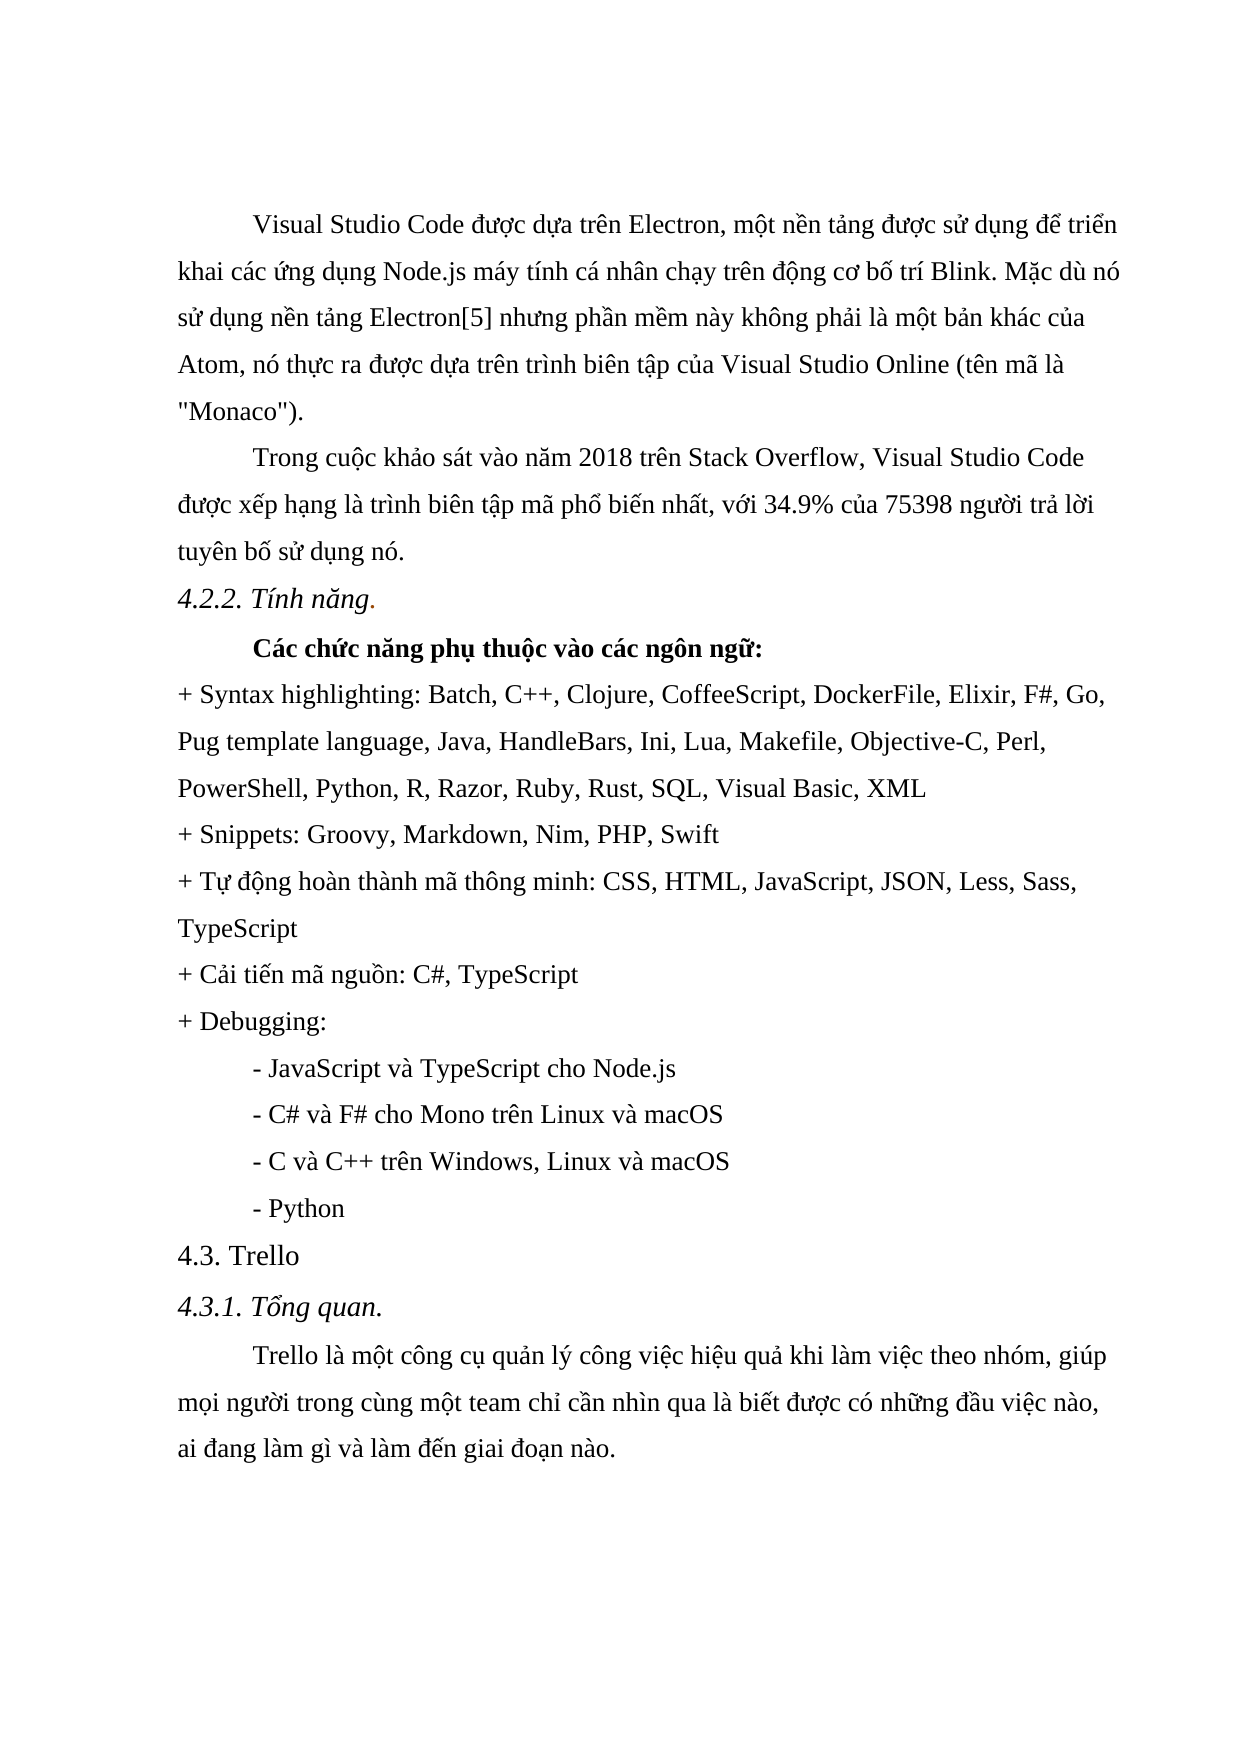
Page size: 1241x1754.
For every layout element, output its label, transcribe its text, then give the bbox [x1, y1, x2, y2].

text - JavaScript và TypeScript cho Node.js [177, 1052, 1122, 1083]
text + Tự động hoàn thành mã thông minh: CSS, HTML, JavaScript, JSON, Less, Sass, TypeScript [177, 865, 1122, 943]
text + Snippets: Groovy, Markdown, Nim, PHP, Swift [177, 818, 1122, 849]
subtitle 4.3.1. Tổng quan. [177, 1289, 1122, 1322]
text + Syntax highlighting: Batch, C++, Clojure, CoffeeScript, DockerFile, Elixir, F#, Go, Pug template language, Java, HandleBars, Ini, Lua, Makefile, Objective-C, Perl, PowerShell, Python, R, Razor, Ruby, Rust, SQL, Visual Basic, XML [177, 678, 1122, 803]
text + Debugging: [177, 1005, 1122, 1036]
text - Python [177, 1192, 1122, 1223]
text Trong cuộc khảo sát vào năm 2018 trên Stack Overflow, Visual Studio Code được xếp hạng là trình biên tập mã phổ biến nhất, với 34.9% của 75398 người trả lời tuyên bố sử dụng nó. [177, 441, 1122, 566]
subtitle 4.2.2. Tính năng. [177, 581, 1122, 615]
text - C# và F# cho Mono trên Linux và macOS [177, 1098, 1122, 1129]
text - C và C++ trên Windows, Linux và macOS [177, 1145, 1122, 1176]
text Trello là một công cụ quản lý công việc hiệu quả khi làm việc theo nhóm, giúp mọi người trong cùng một team chỉ cần nhìn qua là biết được có những đầu việc nào, ai đang làm gì và làm đến giai đoạn nào. [177, 1339, 1122, 1463]
text Visual Studio Code được dựa trên Electron, một nền tảng được sử dụng để triển khai các ứng dụng Node.js máy tính cá nhân chạy trên động cơ bố trí Blink. Mặc dù nó sử dụng nền tảng Electron[5] nhưng phần mềm này không phải là một bản khác của Atom, nó thực ra được dựa trên trình biên tập của Visual Studio Online (tên mã là "Monaco"). [177, 208, 1122, 426]
text + Cải tiến mã nguồn: C#, TypeScript [177, 958, 1122, 989]
subtitle 4.3. Trello [177, 1238, 1122, 1272]
text Các chức năng phụ thuộc vào các ngôn ngữ: [177, 632, 1122, 663]
